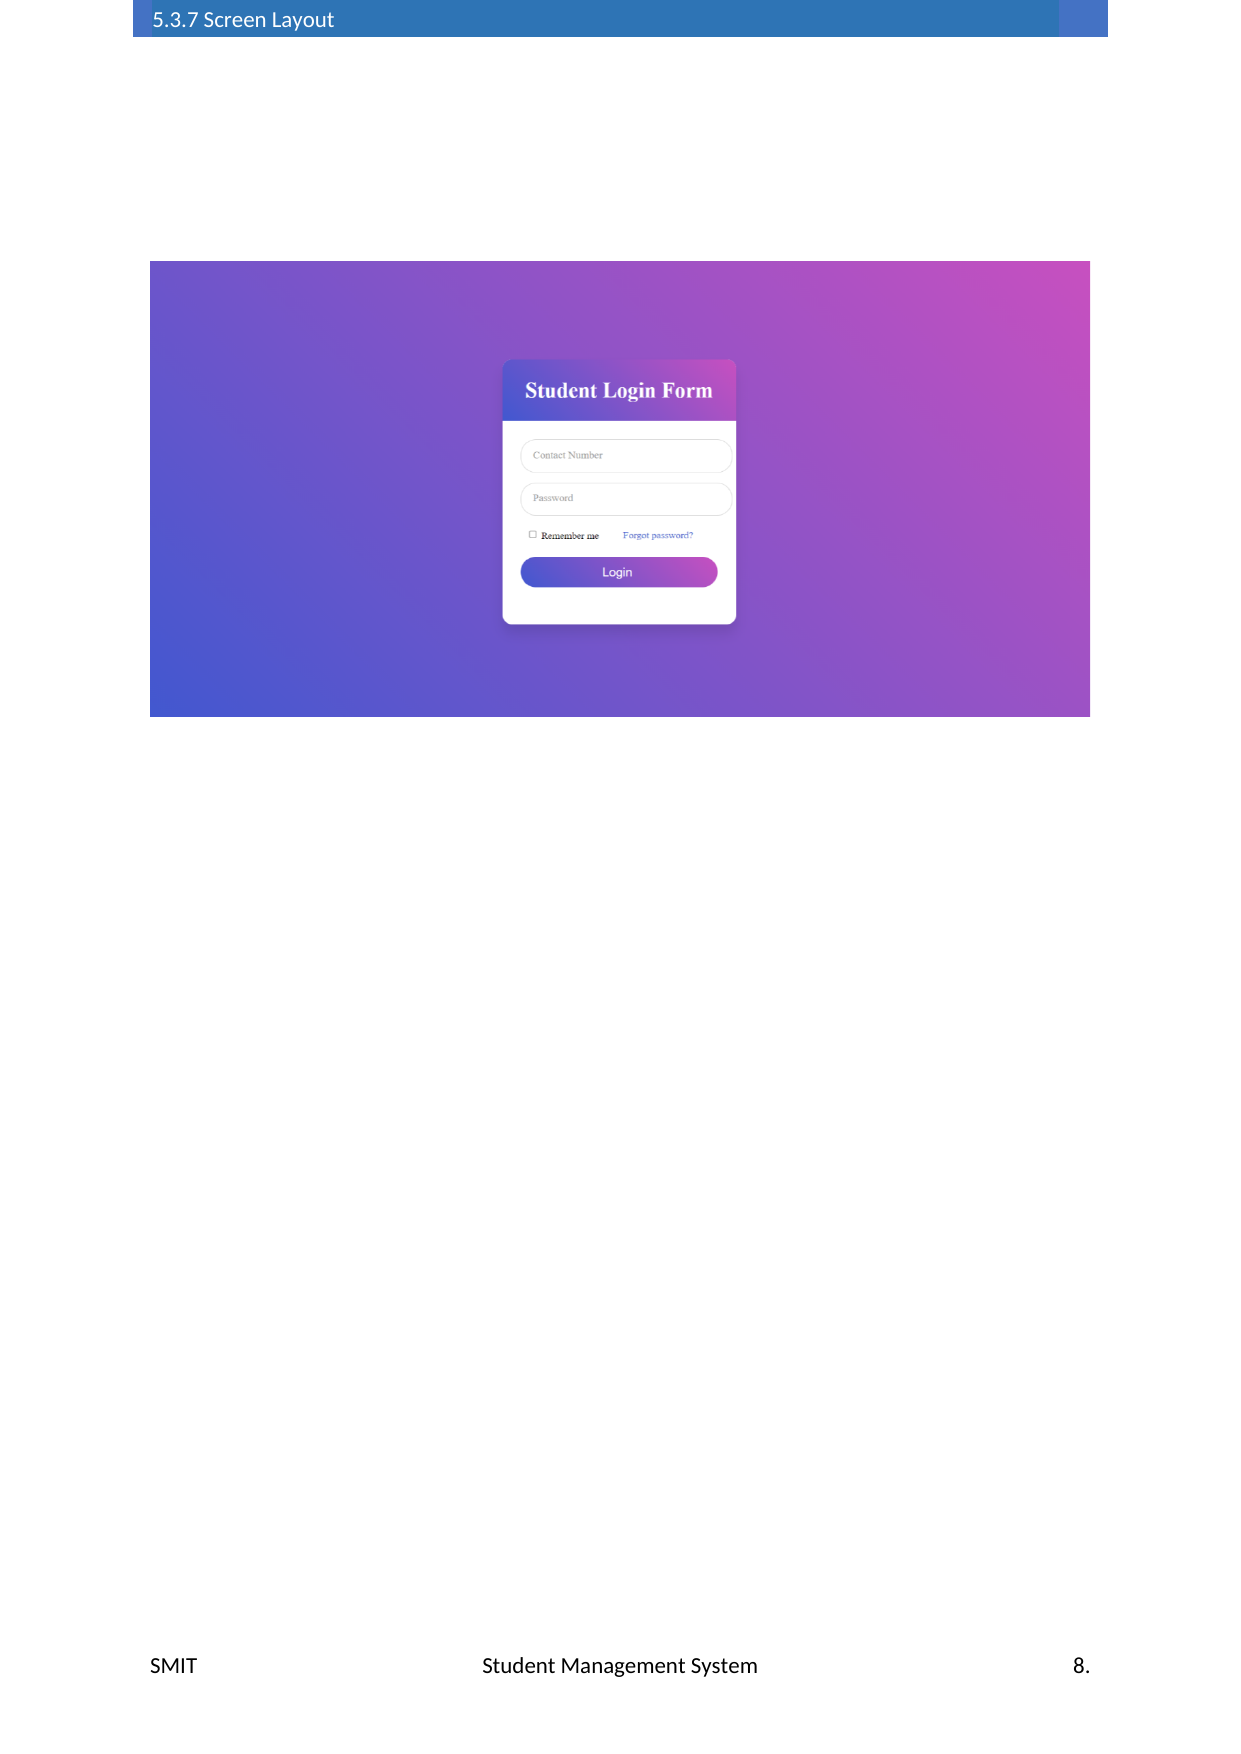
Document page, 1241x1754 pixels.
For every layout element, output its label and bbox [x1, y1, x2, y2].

picture [150, 261, 1091, 717]
